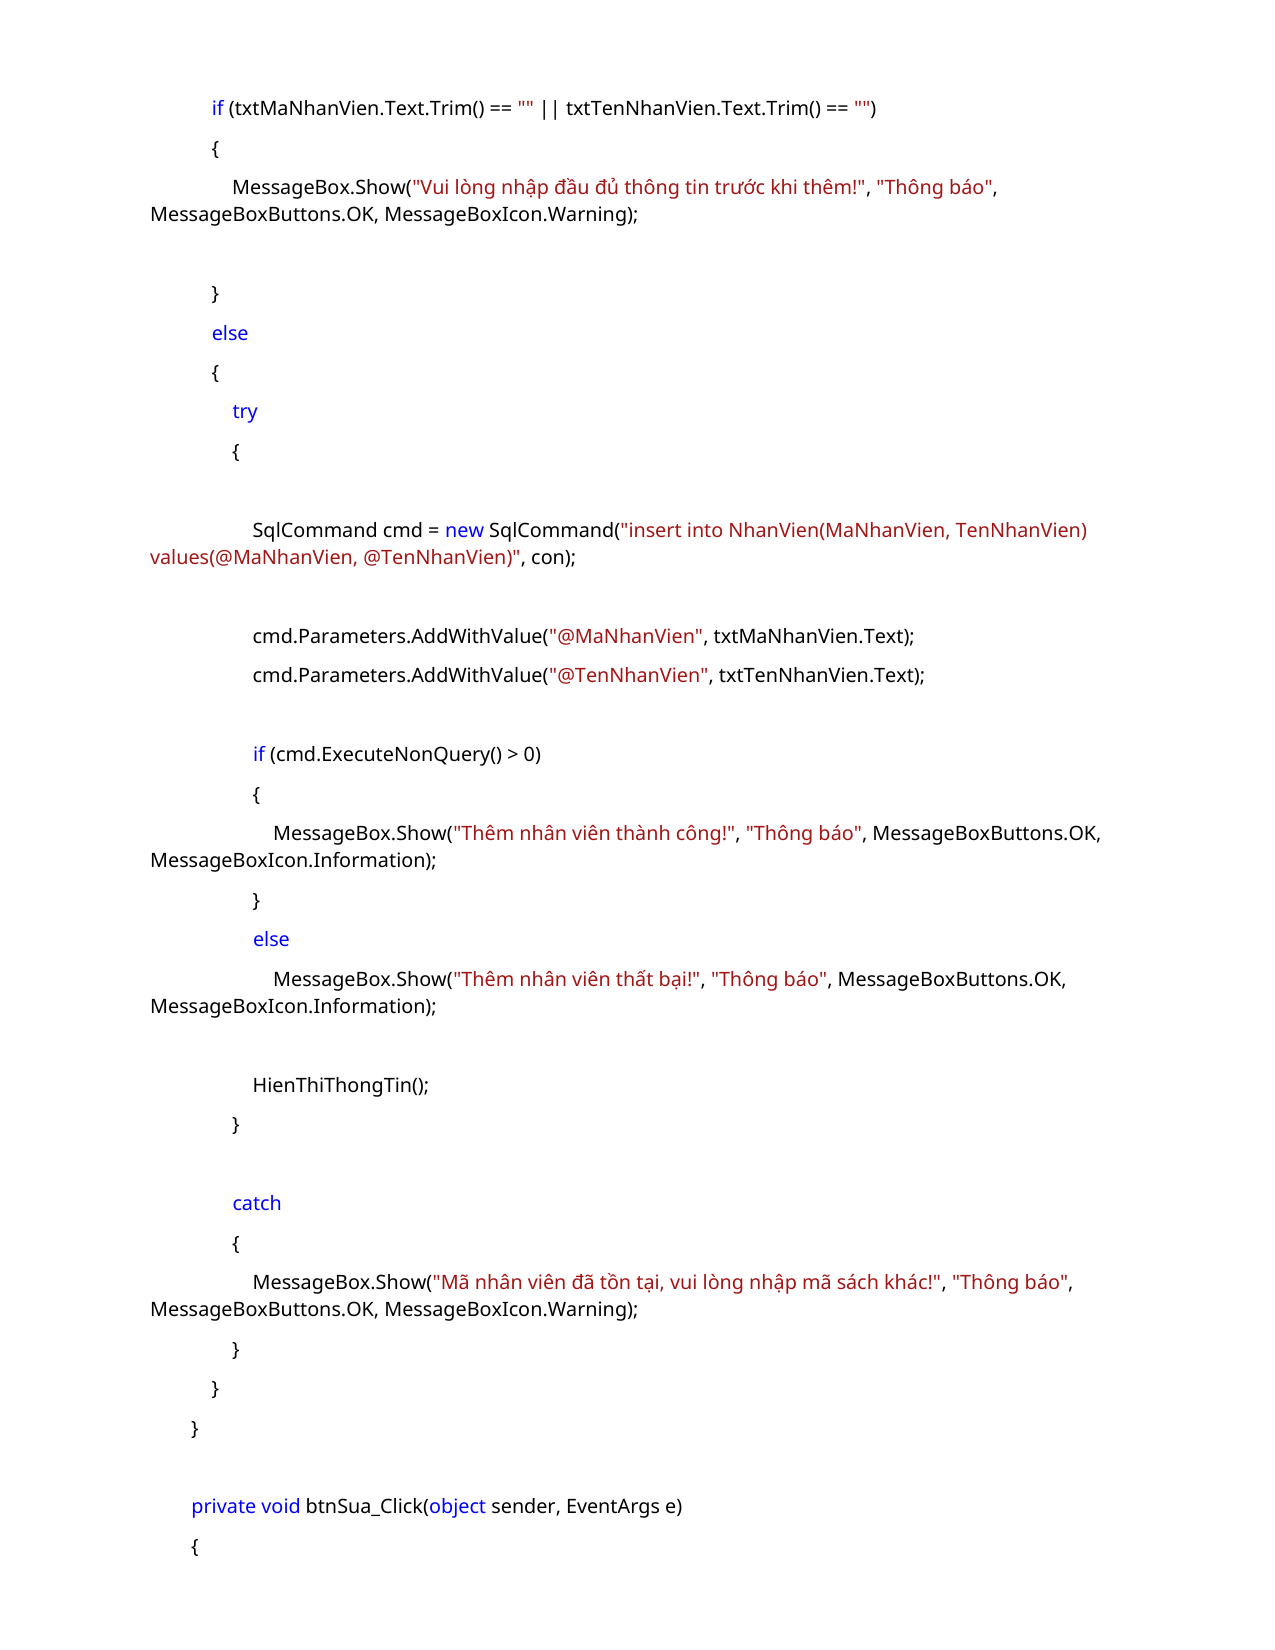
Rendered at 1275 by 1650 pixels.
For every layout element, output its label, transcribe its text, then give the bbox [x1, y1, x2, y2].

text else [150, 319, 1125, 346]
text } [150, 886, 1125, 913]
text MessageBox.Show("Thêm nhân viên thất bại!", "Thông báo", MessageBoxButtons.OK, MessageBoxIcon.Information); [150, 965, 1125, 1019]
text cmd.Parameters.AddWithValue("@TenNhanVien", txtTenNhanVien.Text); [150, 662, 1125, 689]
text try [150, 398, 1125, 425]
text } [150, 1110, 1125, 1137]
text MessageBox.Show("Thêm nhân viên thành công!", "Thông báo", MessageBoxButtons.OK, MessageBoxIcon.Information); [150, 819, 1125, 873]
text SqlCommand cmd = new SqlCommand("insert into NhanVien(MaNhanVien, TenNhanVien) values(@MaNhanVien, @TenNhanVien)", con); [150, 516, 1125, 570]
text cmd.Parameters.AddWithValue("@MaNhanVien", txtMaNhanVien.Text); [150, 622, 1125, 649]
text } [150, 1374, 1125, 1401]
text private void btnSua_Click(object sender, EventArgs e) [150, 1493, 1125, 1520]
text { [150, 780, 1125, 807]
text } [150, 1414, 1125, 1441]
text { [150, 134, 1125, 161]
text { [150, 1229, 1125, 1256]
text if (cmd.ExecuteNonQuery() > 0) [150, 741, 1125, 768]
text catch [150, 1189, 1125, 1216]
text if (txtMaNhanVien.Text.Trim() == "" || txtTenNhanVien.Text.Trim() == "") [150, 94, 1125, 121]
text } [150, 1335, 1125, 1362]
text { [150, 358, 1125, 385]
text MessageBox.Show("Mã nhân viên đã tồn tại, vui lòng nhập mã sách khác!", "Thông báo", MessageBoxButtons.OK, MessageBoxIcon.Warning); [150, 1268, 1125, 1322]
text else [150, 926, 1125, 952]
text { [150, 1532, 1125, 1559]
text { [150, 437, 1125, 464]
text MessageBox.Show("Vui lòng nhập đầu đủ thông tin trước khi thêm!", "Thông báo", MessageBoxButtons.OK, MessageBoxIcon.Warning); [150, 173, 1125, 227]
text HienThiThongTin(); [150, 1071, 1125, 1098]
text } [150, 279, 1125, 306]
